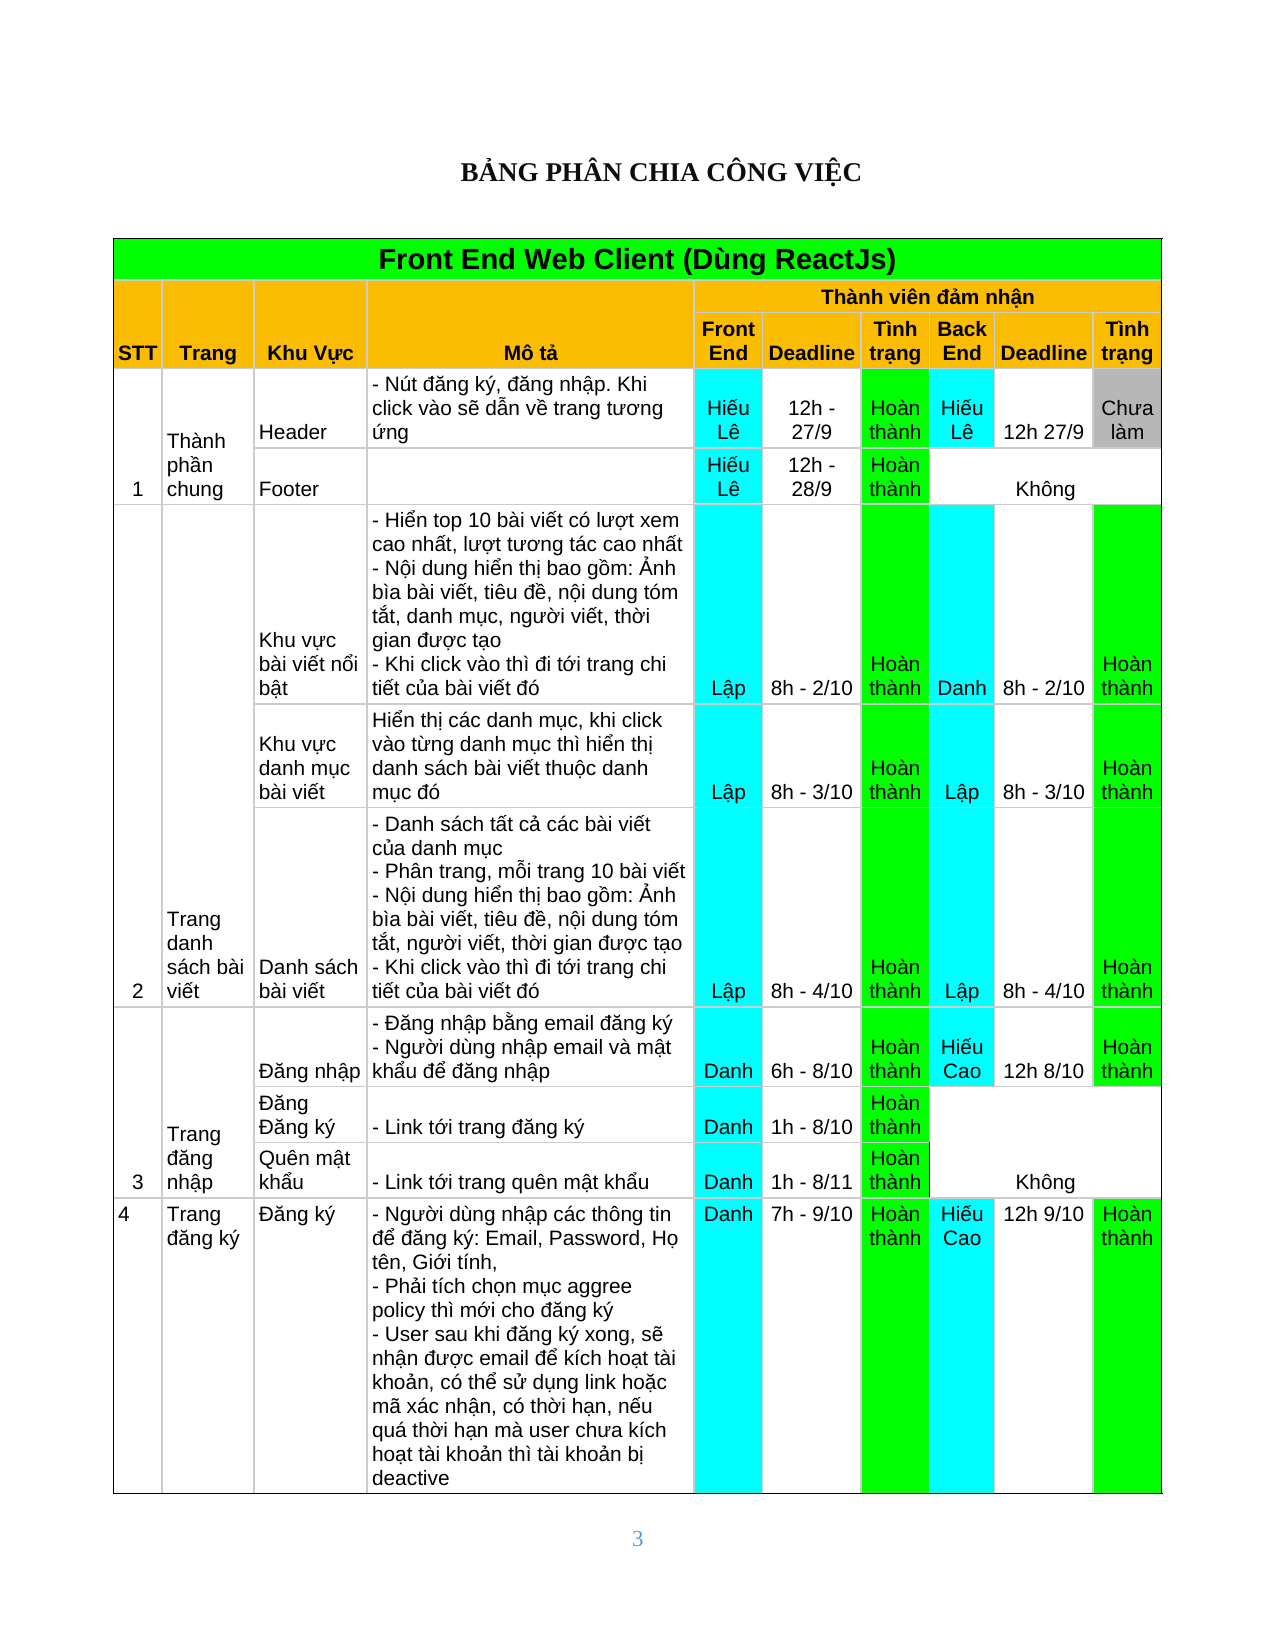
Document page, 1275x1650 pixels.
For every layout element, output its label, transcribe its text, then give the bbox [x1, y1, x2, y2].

table_cell 12h 8/10 [995, 1008, 1092, 1086]
table_cell Lập [695, 705, 762, 807]
table_cell Trang đăng nhập [163, 1008, 253, 1197]
table_cell Trang [163, 281, 253, 368]
table_cell Danh [695, 1008, 762, 1086]
table_cell Danh [695, 1143, 762, 1197]
table_cell Hoàn thành [1094, 1008, 1161, 1086]
table_cell 2 [114, 505, 161, 1006]
table_cell Hiếu Lê [695, 369, 762, 447]
table_cell Không [930, 449, 1161, 503]
table_cell Deadline [995, 313, 1092, 368]
text BẢNG PHÂN CHIA CÔNG VIỆC [460, 156, 900, 187]
table_cell Hoàn thành [1094, 808, 1161, 1006]
table_cell 8h - 2/10 [763, 505, 860, 703]
table_cell - Đăng nhập bằng email đăng ký - Người dùng nhập email và mật khẩu để đăng nhập [368, 1008, 693, 1086]
table_cell Hiếu Lê [930, 369, 994, 447]
table_cell Thành phần chung [163, 369, 253, 503]
table_cell Front End [695, 313, 762, 368]
table_cell STT [114, 281, 161, 368]
table_cell 6h - 8/10 [763, 1008, 860, 1086]
table_cell Hoàn thành [1094, 1199, 1161, 1493]
table_cell Danh sách bài viết [255, 808, 366, 1006]
table_cell Danh [695, 1087, 762, 1142]
table_cell Tình trạng [1094, 313, 1161, 368]
table_cell Hoàn thành [862, 369, 929, 447]
table_cell Đăng Đăng ký [255, 1087, 366, 1142]
table_cell Khu vực danh mục bài viết [255, 705, 366, 807]
table_cell Hiếu Lê [695, 449, 762, 503]
table_cell 12h 27/9 [995, 369, 1092, 447]
table_cell Deadline [763, 313, 860, 368]
table_cell 1 [114, 369, 161, 503]
table_cell Hiếu Cao [930, 1199, 994, 1493]
table_cell 8h - 4/10 [763, 808, 860, 1006]
table_cell Đăng ký [255, 1199, 366, 1493]
table_cell 8h - 4/10 [995, 808, 1092, 1006]
table_cell 1h - 8/10 [763, 1087, 860, 1142]
table_cell Hoàn thành [1094, 505, 1161, 703]
table_cell Hoàn thành [862, 808, 929, 1006]
table_cell 12h - 28/9 [763, 449, 860, 503]
table_cell Trang đăng ký [163, 1199, 253, 1493]
table_cell - Danh sách tất cả các bài viết của danh mục - Phân trang, mỗi trang 10 bài viết - Nội dung hiển thị bao gồm: Ảnh bìa bài viết, tiêu đề, nội dung tóm tắt, người viết, thời gian được tạo - Khi click vào thì đi tới trang chi tiết của bài viết đó [368, 808, 693, 1006]
table_cell Quên mật khẩu [255, 1143, 366, 1197]
table_cell 12h 9/10 [995, 1199, 1092, 1493]
table_cell Khu vực bài viết nổi bật [255, 505, 366, 703]
table_cell Hoàn thành [862, 1143, 929, 1197]
table_cell Lập [930, 705, 994, 807]
table_cell 4 [114, 1199, 161, 1493]
table_cell Hoàn thành [862, 1008, 929, 1086]
table_cell Hoàn thành [862, 449, 929, 503]
table_cell - Nút đăng ký, đăng nhập. Khi click vào sẽ dẫn về trang tương ứng [368, 369, 693, 447]
table_cell Lập [930, 808, 994, 1006]
table_cell Hiếu Cao [930, 1008, 994, 1086]
table_cell Danh [695, 1199, 762, 1493]
table_cell - Link tới trang đăng ký [368, 1087, 693, 1142]
table_cell Trang danh sách bài viết [163, 505, 253, 1006]
table_cell Hoàn thành [1094, 705, 1161, 807]
table_cell Footer [255, 449, 366, 503]
table_cell - Người dùng nhập các thông tin để đăng ký: Email, Password, Họ tên, Giới tính, - Phải tích chọn mục aggree policy thì mới cho đăng ký - User sau khi đăng ký xong, sẽ nhận được email để kích hoạt tài khoản, có thể sử dụng link hoặc mã xác nhận, có thời hạn, nếu quá thời hạn mà user chưa kích hoạt tài khoản thì tài khoản bị deactive [368, 1199, 693, 1493]
table_cell Khu Vực [255, 281, 366, 368]
table_cell Lập [695, 505, 762, 703]
table_cell 8h - 3/10 [763, 705, 860, 807]
table_cell Tình trạng [862, 313, 929, 368]
table_cell Back End [930, 313, 994, 368]
table_cell Hoàn thành [862, 1087, 929, 1142]
table_cell Header [255, 369, 366, 447]
table_cell Hoàn thành [862, 705, 929, 807]
table_cell Đăng nhập [255, 1008, 366, 1086]
table_cell Thành viên đảm nhận [695, 281, 1161, 312]
table_cell 8h - 3/10 [995, 705, 1092, 807]
table_cell 12h - 27/9 [763, 369, 860, 447]
table_cell Chưa làm [1094, 369, 1161, 447]
table_cell Hoàn thành [862, 505, 929, 703]
table_cell [368, 449, 693, 503]
table_header Front End Web Client (Dùng ReactJs) [114, 239, 1161, 279]
table_cell Danh [930, 505, 994, 703]
table_cell Không [930, 1087, 1161, 1197]
table_cell - Link tới trang quên mật khẩu [368, 1143, 693, 1197]
table_cell 3 [114, 1008, 161, 1197]
table_cell Mô tả [368, 281, 693, 368]
table_cell 7h - 9/10 [763, 1199, 860, 1493]
table_cell 1h - 8/11 [763, 1143, 860, 1197]
table_cell 8h - 2/10 [995, 505, 1092, 703]
table_cell Lập [695, 808, 762, 1006]
table_cell Hoàn thành [862, 1199, 929, 1493]
table_cell - Hiển top 10 bài viết có lượt xem cao nhất, lượt tương tác cao nhất - Nội dung hiển thị bao gồm: Ảnh bìa bài viết, tiêu đề, nội dung tóm tắt, danh mục, người viết, thời gian được tạo - Khi click vào thì đi tới trang chi tiết của bài viết đó [368, 505, 693, 703]
table_cell Hiển thị các danh mục, khi click vào từng danh mục thì hiển thị danh sách bài viết thuộc danh mục đó [368, 705, 693, 807]
